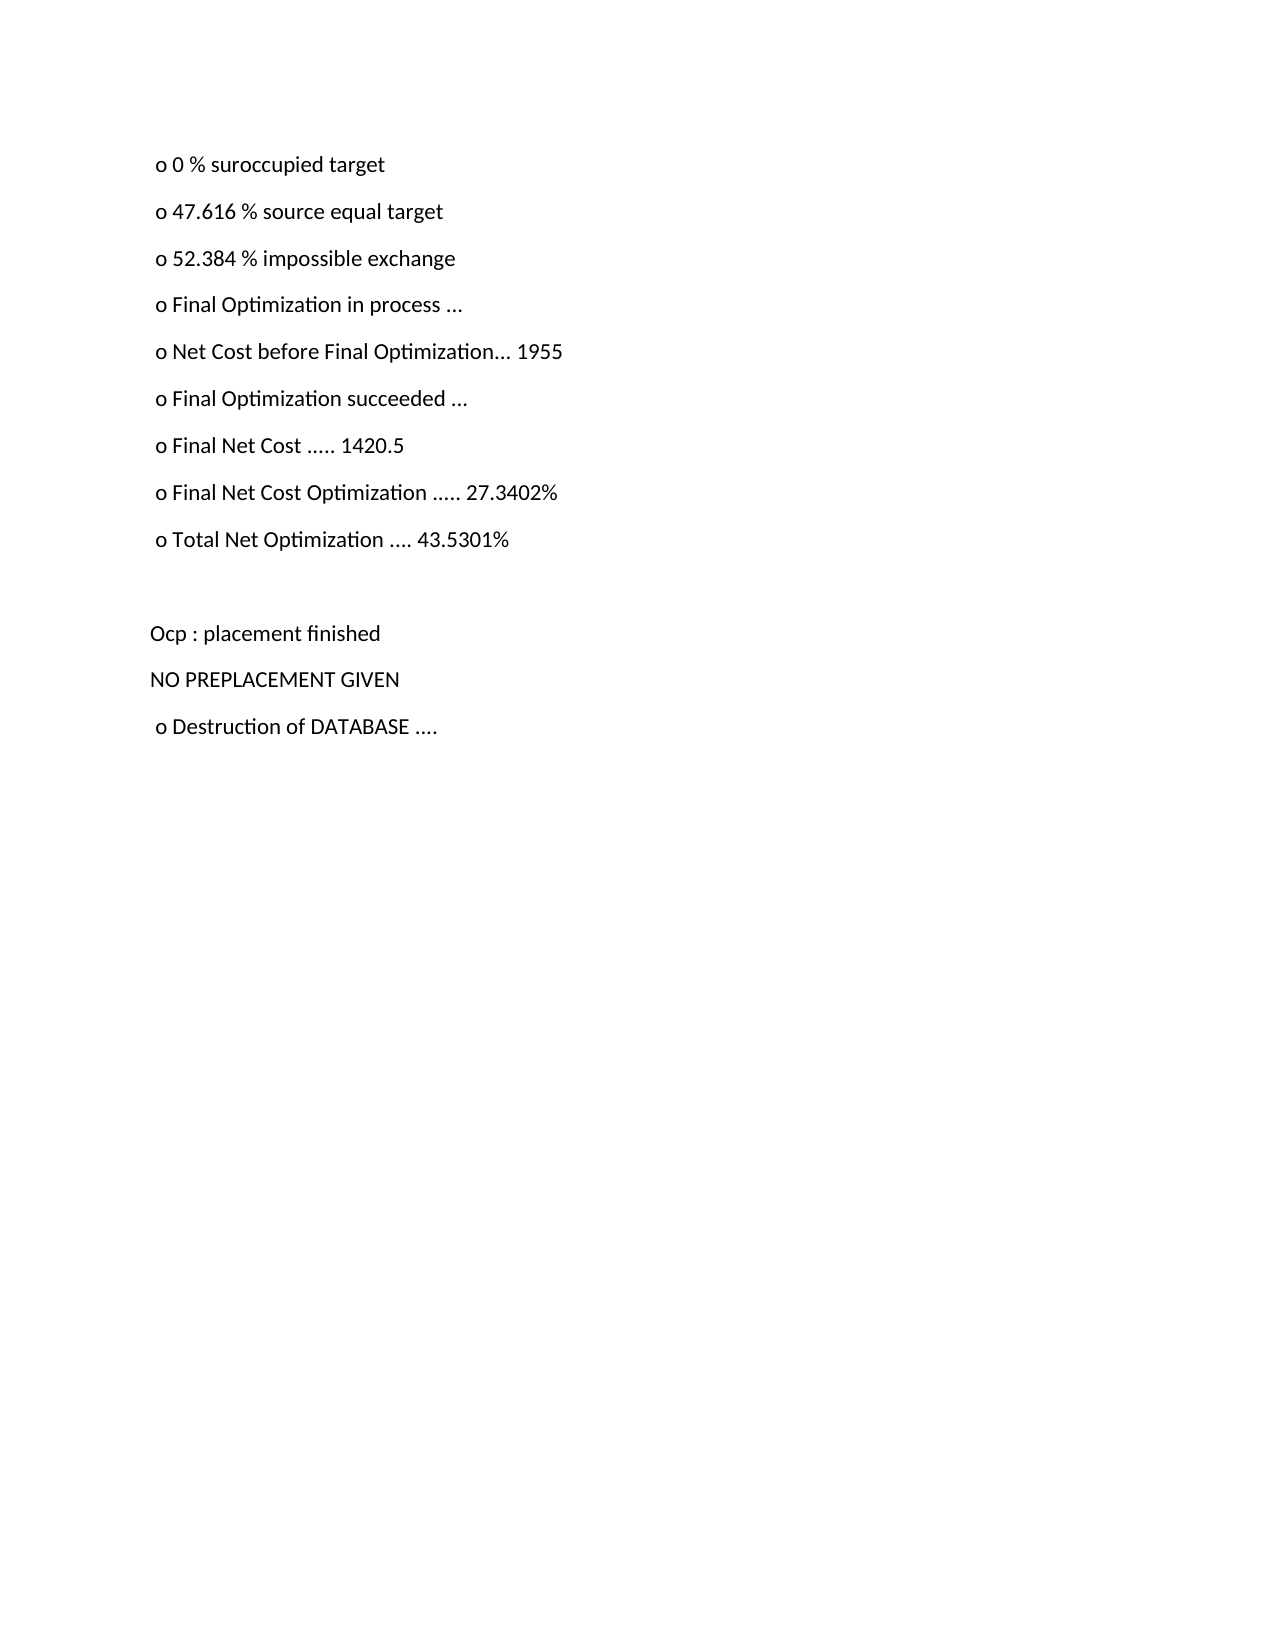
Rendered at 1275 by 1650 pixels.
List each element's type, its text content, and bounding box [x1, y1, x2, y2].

text o 47.616 % source equal target [150, 197, 1125, 225]
text o 0 % suroccupied target [150, 150, 1125, 178]
text o Final Net Cost Optimization ..... 27.3402% [150, 478, 1125, 506]
text o Total Net Optimization .... 43.5301% [150, 525, 1125, 553]
text o Net Cost before Final Optimization... 1955 [150, 337, 1125, 366]
text o Final Optimization succeeded ... [150, 384, 1125, 412]
text o Destruction of DATABASE .... [150, 712, 1125, 741]
text NO PREPLACEMENT GIVEN [150, 666, 1125, 694]
text o Final Optimization in process ... [150, 291, 1125, 319]
text o 52.384 % impossible exchange [150, 244, 1125, 272]
text Ocp : placement finished [150, 619, 1125, 647]
text o Final Net Cost ..... 1420.5 [150, 431, 1125, 459]
